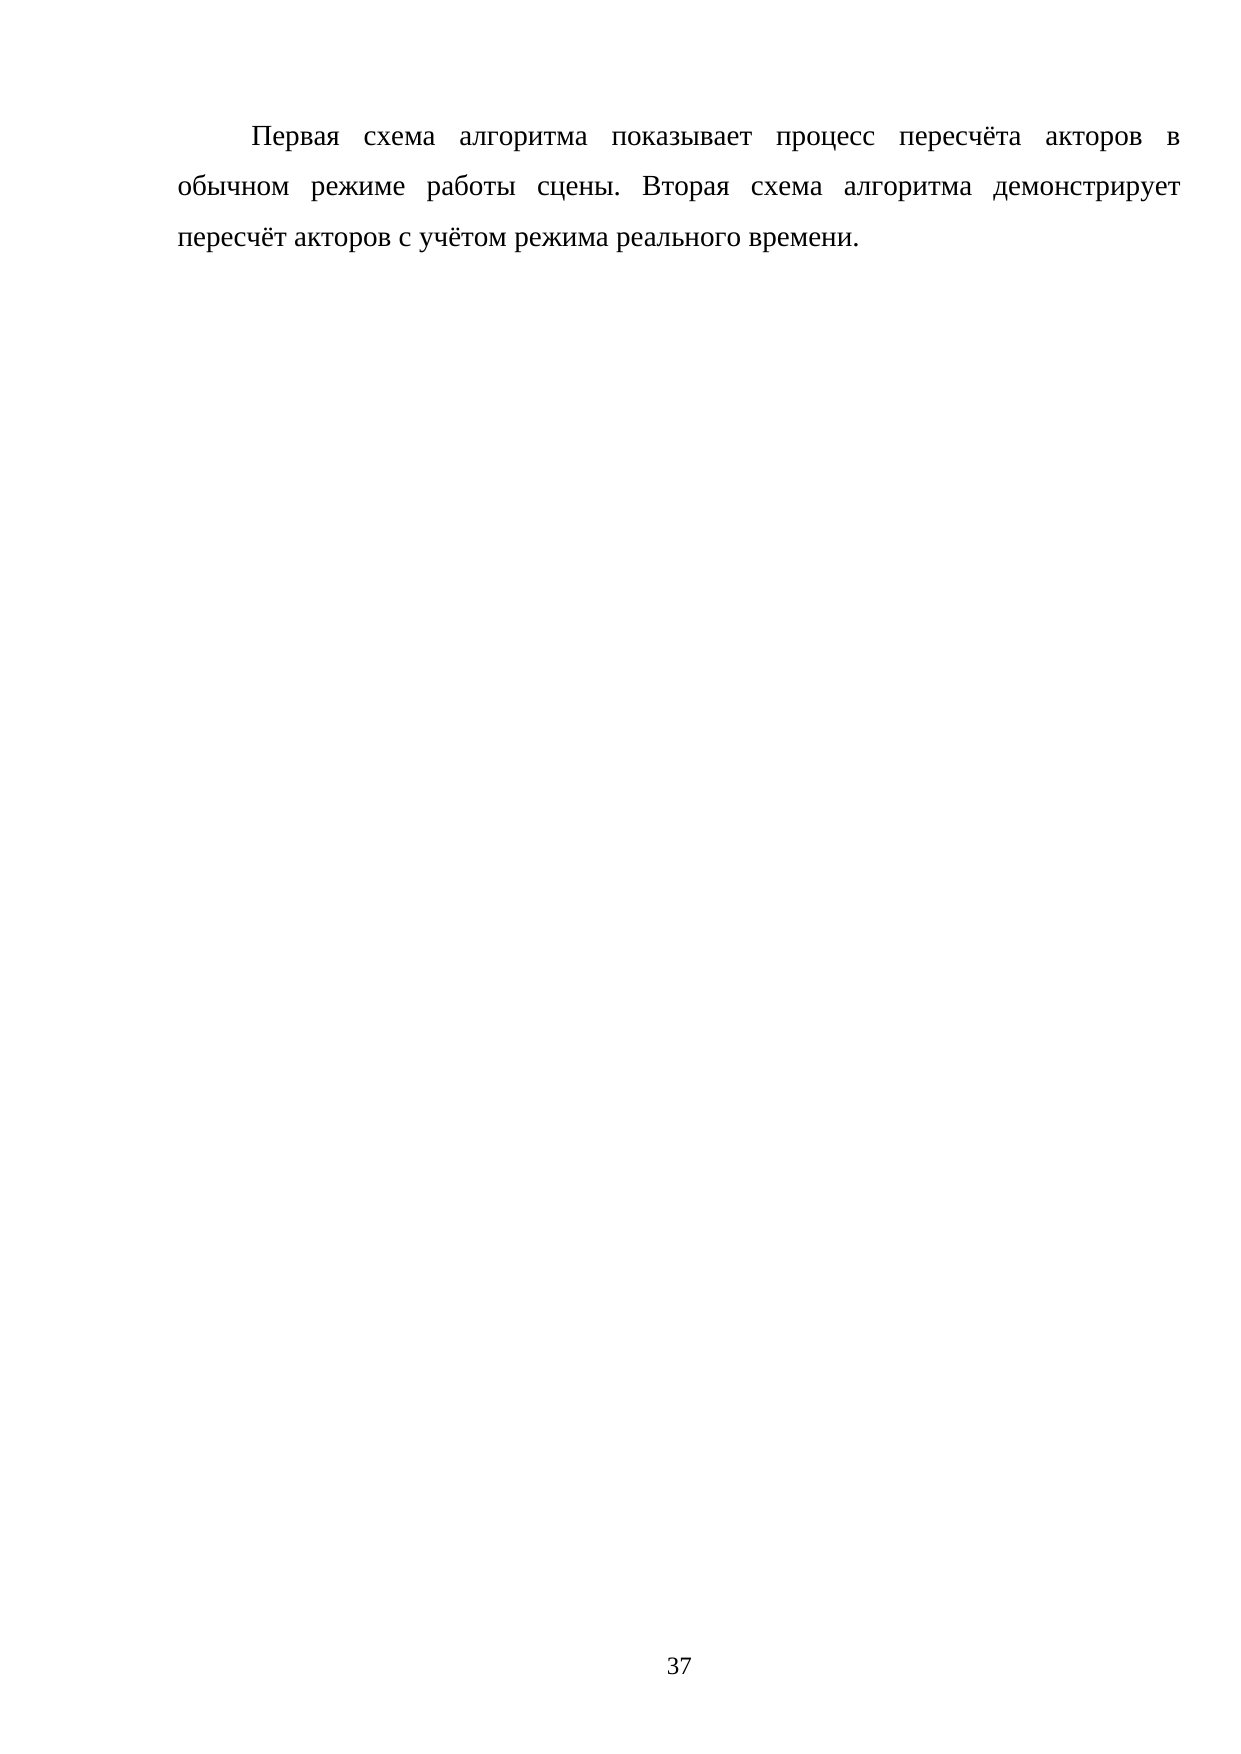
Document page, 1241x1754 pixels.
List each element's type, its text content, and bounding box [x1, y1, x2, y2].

text Первая схема алгоритма показывает процесс пересчёта акторов в обычном режиме работы сцены. Вторая схема алгоритма демонстрирует пересчёт акторов с учётом режима реального времени. [177, 118, 1181, 252]
